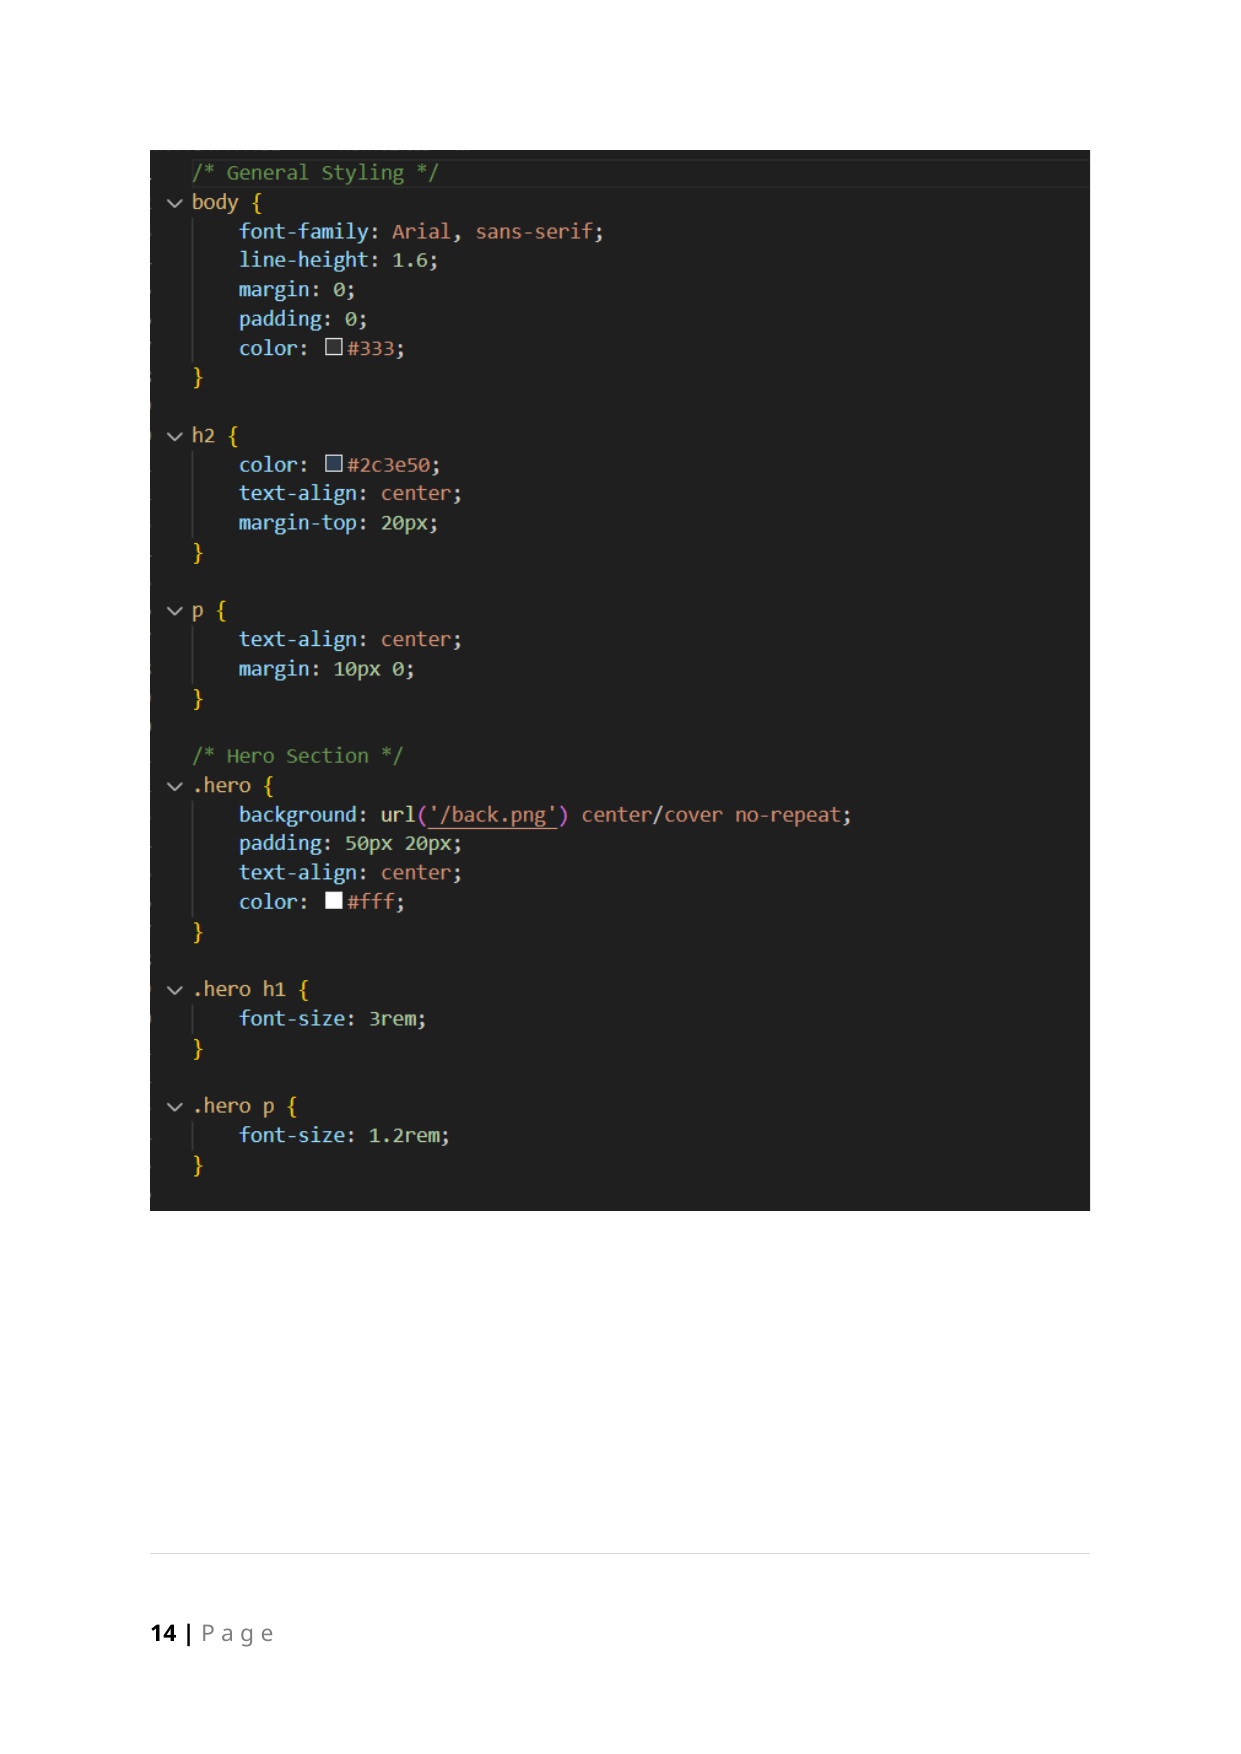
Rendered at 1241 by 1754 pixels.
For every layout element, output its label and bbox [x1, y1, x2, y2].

picture [150, 150, 1091, 1211]
